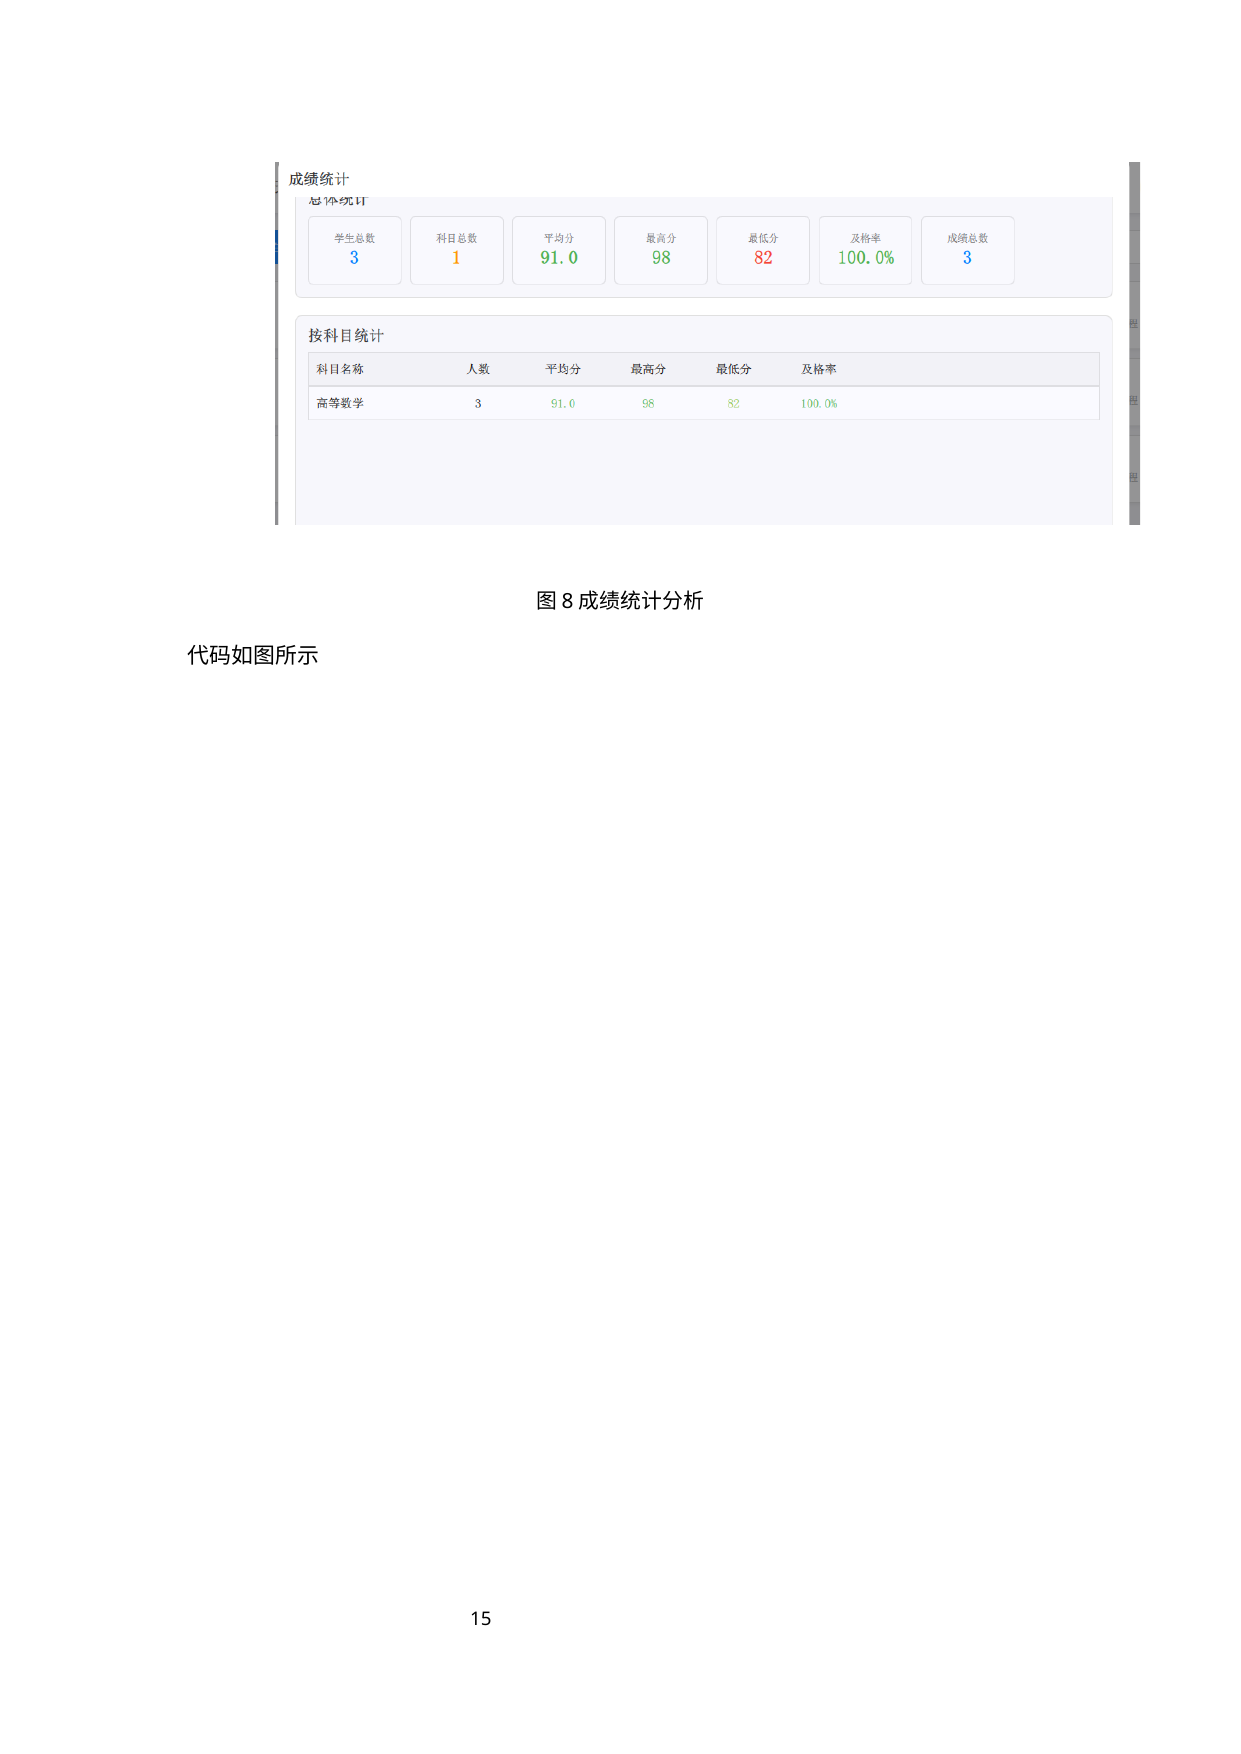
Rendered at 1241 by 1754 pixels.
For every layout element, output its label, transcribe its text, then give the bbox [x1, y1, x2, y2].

text 图8 成绩统计分析 [187, 583, 1053, 616]
picture [275, 162, 1141, 525]
text 代码如图所示 [187, 637, 1053, 670]
